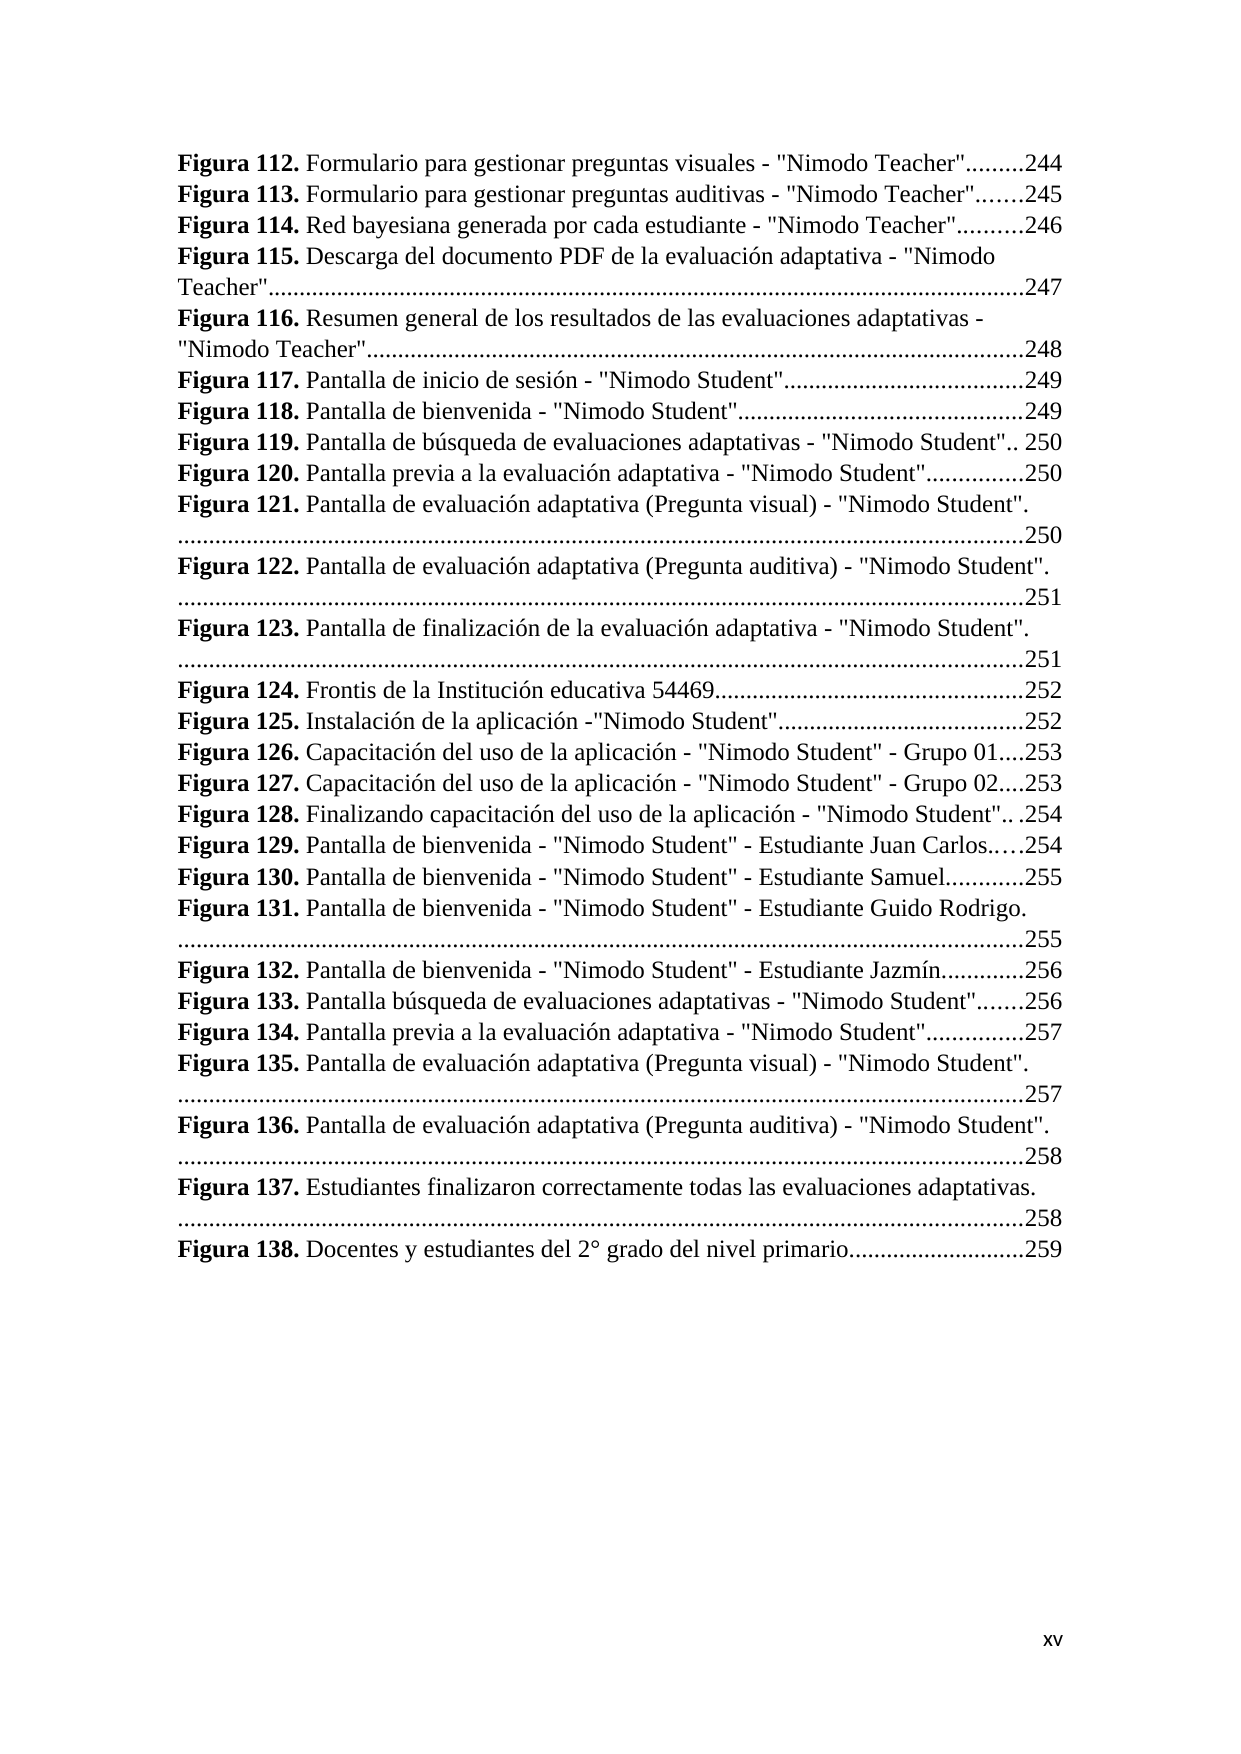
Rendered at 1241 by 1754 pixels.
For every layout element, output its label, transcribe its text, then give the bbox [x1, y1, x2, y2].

text Figura 115. Descarga del documento PDF de la evaluación adaptativa - "Nimodo Teacher". 247 [177, 241, 1063, 301]
text Figura 133. Pantalla búsqueda de evaluaciones adaptativas - "Nimodo Student". 256 [177, 986, 1063, 1014]
text Figura 137. Estudiantes finalizaron correctamente todas las evaluaciones adaptativas. 258 [177, 1172, 1063, 1232]
text Figura 113. Formulario para gestionar preguntas auditivas - "Nimodo Teacher". 245 [177, 179, 1063, 207]
text Figura 118. Pantalla de bienvenida - "Nimodo Student". 249 [177, 396, 1063, 425]
text Figura 126. Capacitación del uso de la aplicación - "Nimodo Student" - Grupo 01. 253 [177, 737, 1063, 766]
text Figura 130. Pantalla de bienvenida - "Nimodo Student" - Estudiante Samuel. 255 [177, 862, 1063, 890]
text Figura 135. Pantalla de evaluación adaptativa (Pregunta visual) - "Nimodo Student". 257 [177, 1048, 1063, 1108]
text Figura 122. Pantalla de evaluación adaptativa (Pregunta auditiva) - "Nimodo Student". 251 [177, 551, 1063, 611]
text Figura 114. Red bayesiana generada por cada estudiante - "Nimodo Teacher". 246 [177, 210, 1063, 238]
text Figura 132. Pantalla de bienvenida - "Nimodo Student" - Estudiante Jazmín. 256 [177, 955, 1063, 983]
text Figura 131. Pantalla de bienvenida - "Nimodo Student" - Estudiante Guido Rodrigo. 255 [177, 893, 1063, 952]
text Figura 128. Finalizando capacitación del uso de la aplicación - "Nimodo Student". 254 [177, 799, 1063, 828]
text Figura 129. Pantalla de bienvenida - "Nimodo Student" - Estudiante Juan Carlos. 254 [177, 831, 1063, 859]
text Figura 136. Pantalla de evaluación adaptativa (Pregunta auditiva) - "Nimodo Student". 258 [177, 1110, 1063, 1170]
text Figura 138. Docentes y estudiantes del 2° grado del nivel primario. 259 [177, 1234, 1063, 1263]
text Figura 120. Pantalla previa a la evaluación adaptativa - "Nimodo Student". 250 [177, 458, 1063, 487]
text Figura 112. Formulario para gestionar preguntas visuales - "Nimodo Teacher". 244 [177, 148, 1063, 176]
text Figura 127. Capacitación del uso de la aplicación - "Nimodo Student" - Grupo 02. 253 [177, 768, 1063, 797]
text Figura 117. Pantalla de inicio de sesión - "Nimodo Student". 249 [177, 365, 1063, 394]
text Figura 119. Pantalla de búsqueda de evaluaciones adaptativas - "Nimodo Student". 250 [177, 427, 1063, 456]
text Figura 123. Pantalla de finalización de la evaluación adaptativa - "Nimodo Student". 251 [177, 613, 1063, 673]
text Figura 124. Frontis de la Institución educativa 54469. 252 [177, 675, 1063, 704]
text Figura 121. Pantalla de evaluación adaptativa (Pregunta visual) - "Nimodo Student". 250 [177, 489, 1063, 549]
text Figura 116. Resumen general de los resultados de las evaluaciones adaptativas - "Nimodo Teacher". 248 [177, 303, 1063, 363]
text Figura 134. Pantalla previa a la evaluación adaptativa - "Nimodo Student". 257 [177, 1017, 1063, 1046]
text Figura 125. Instalación de la aplicación -"Nimodo Student". 252 [177, 706, 1063, 735]
